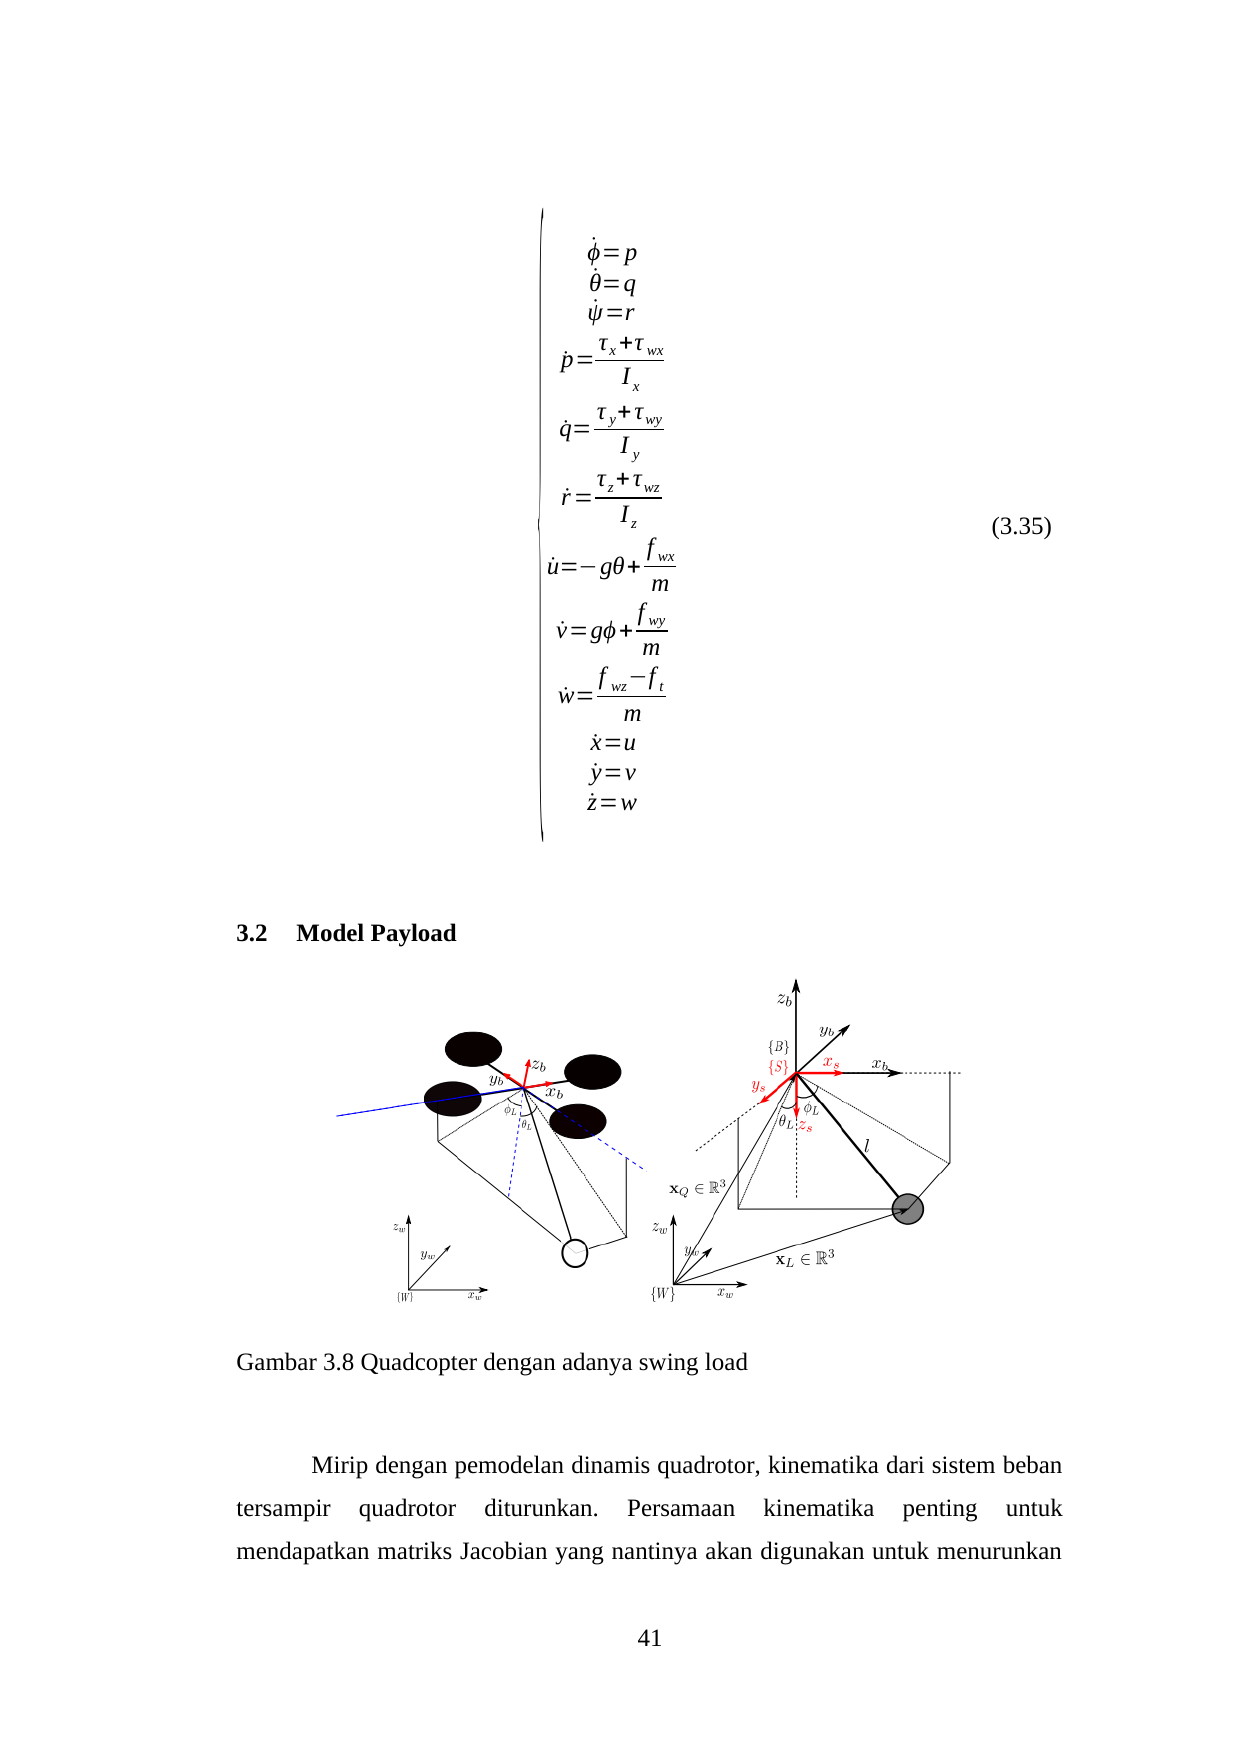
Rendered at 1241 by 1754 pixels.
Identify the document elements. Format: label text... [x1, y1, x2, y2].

subtitle Gambar 3.8 Quadcopter dengan adanya swing load [236, 1347, 1063, 1376]
picture [329, 961, 970, 1316]
subtitle Model Payload [236, 918, 1063, 947]
table_header [236, 207, 980, 858]
table_header (3.35) [980, 207, 1063, 858]
